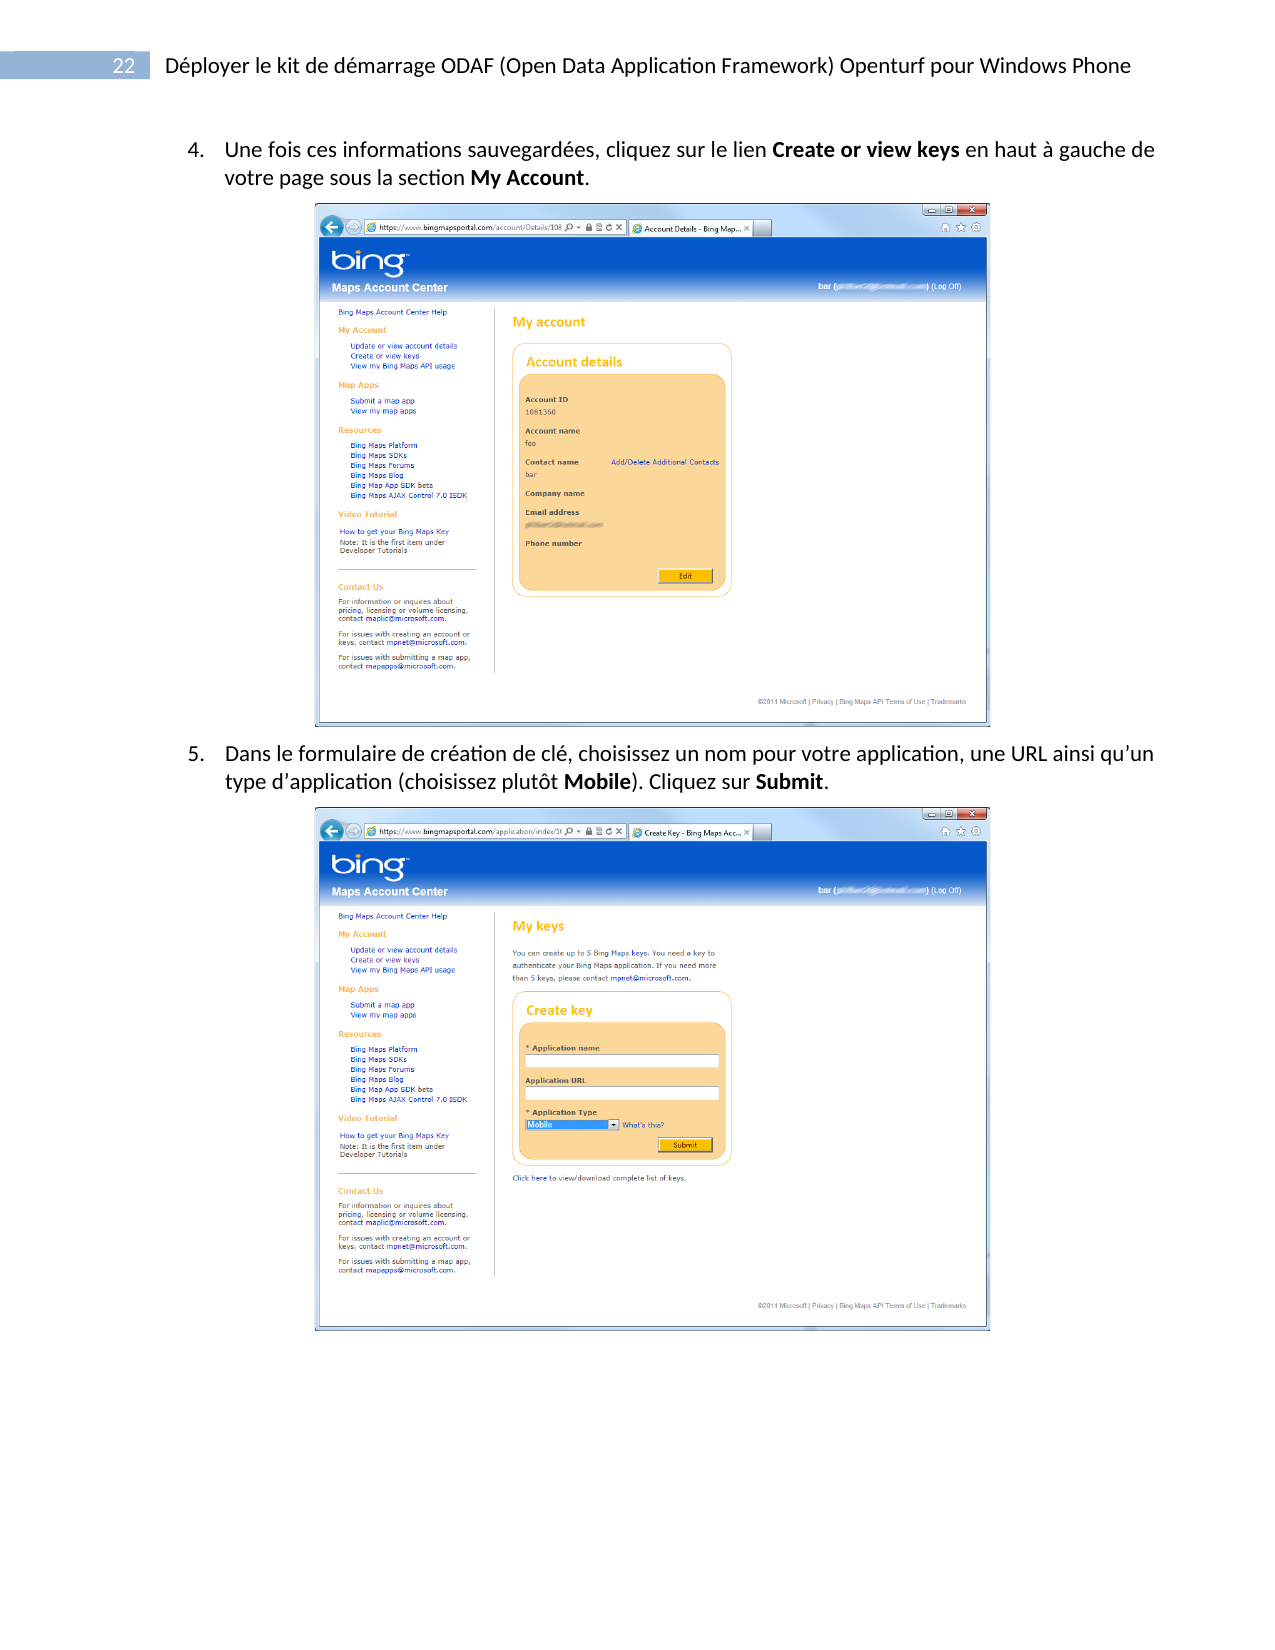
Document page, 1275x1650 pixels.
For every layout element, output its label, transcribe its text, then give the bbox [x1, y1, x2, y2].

list Une fois ces informations sauvegardées, cliquez sur le lien Create or view keys en haut à gauche de votre page sous la section My Account. [187, 135, 1155, 191]
list Dans le formulaire de création de clé, choisissez un nom pour votre application, une URL ainsi qu’un type d’application (choisissez plutôt Mobile). Cliquez sur Submit. [187, 739, 1155, 795]
picture [314, 203, 991, 727]
picture [314, 807, 991, 1331]
